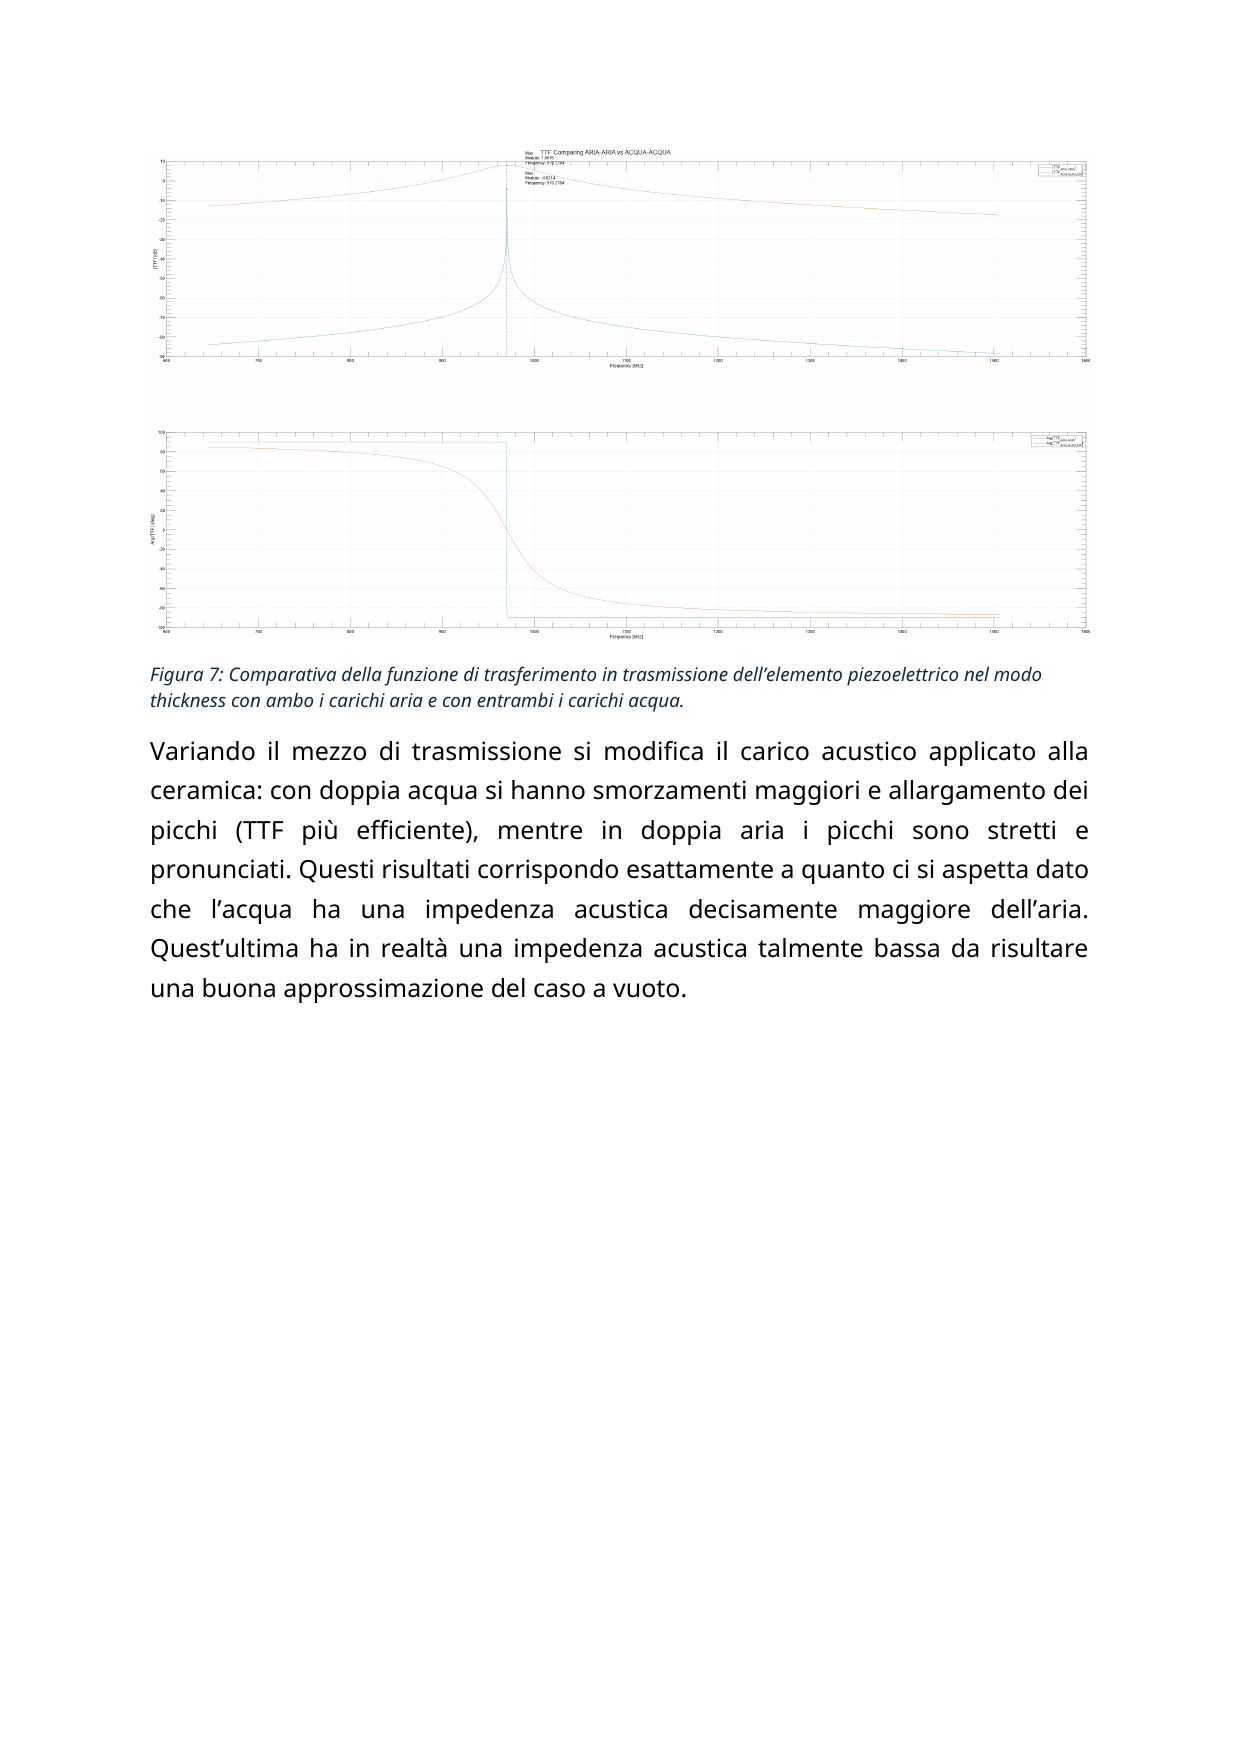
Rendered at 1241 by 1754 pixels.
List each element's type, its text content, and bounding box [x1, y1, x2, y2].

text Figura : Comparativa della funzione di trasferimento in trasmissione dell’elemento piezoelettrico nel modo thickness con ambo i carichi aria e con entrambi i carichi acqua. [150, 661, 1090, 712]
picture [150, 150, 1091, 640]
text Variando il mezzo di trasmissione si modifica il carico acustico applicato alla ceramica: con doppia acqua si hanno smorzamenti maggiori e allargamento dei picchi (TTF più efficiente), mentre in doppia aria i picchi sono stretti e pronunciati. Questi risultati corrispondo esattamente a quanto ci si aspetta dato che l’acqua ha una impedenza acustica decisamente maggiore dell’aria. Quest’ultima ha in realtà una impedenza acustica talmente bassa da risultare una buona approssimazione del caso a vuoto. [150, 733, 1090, 1004]
